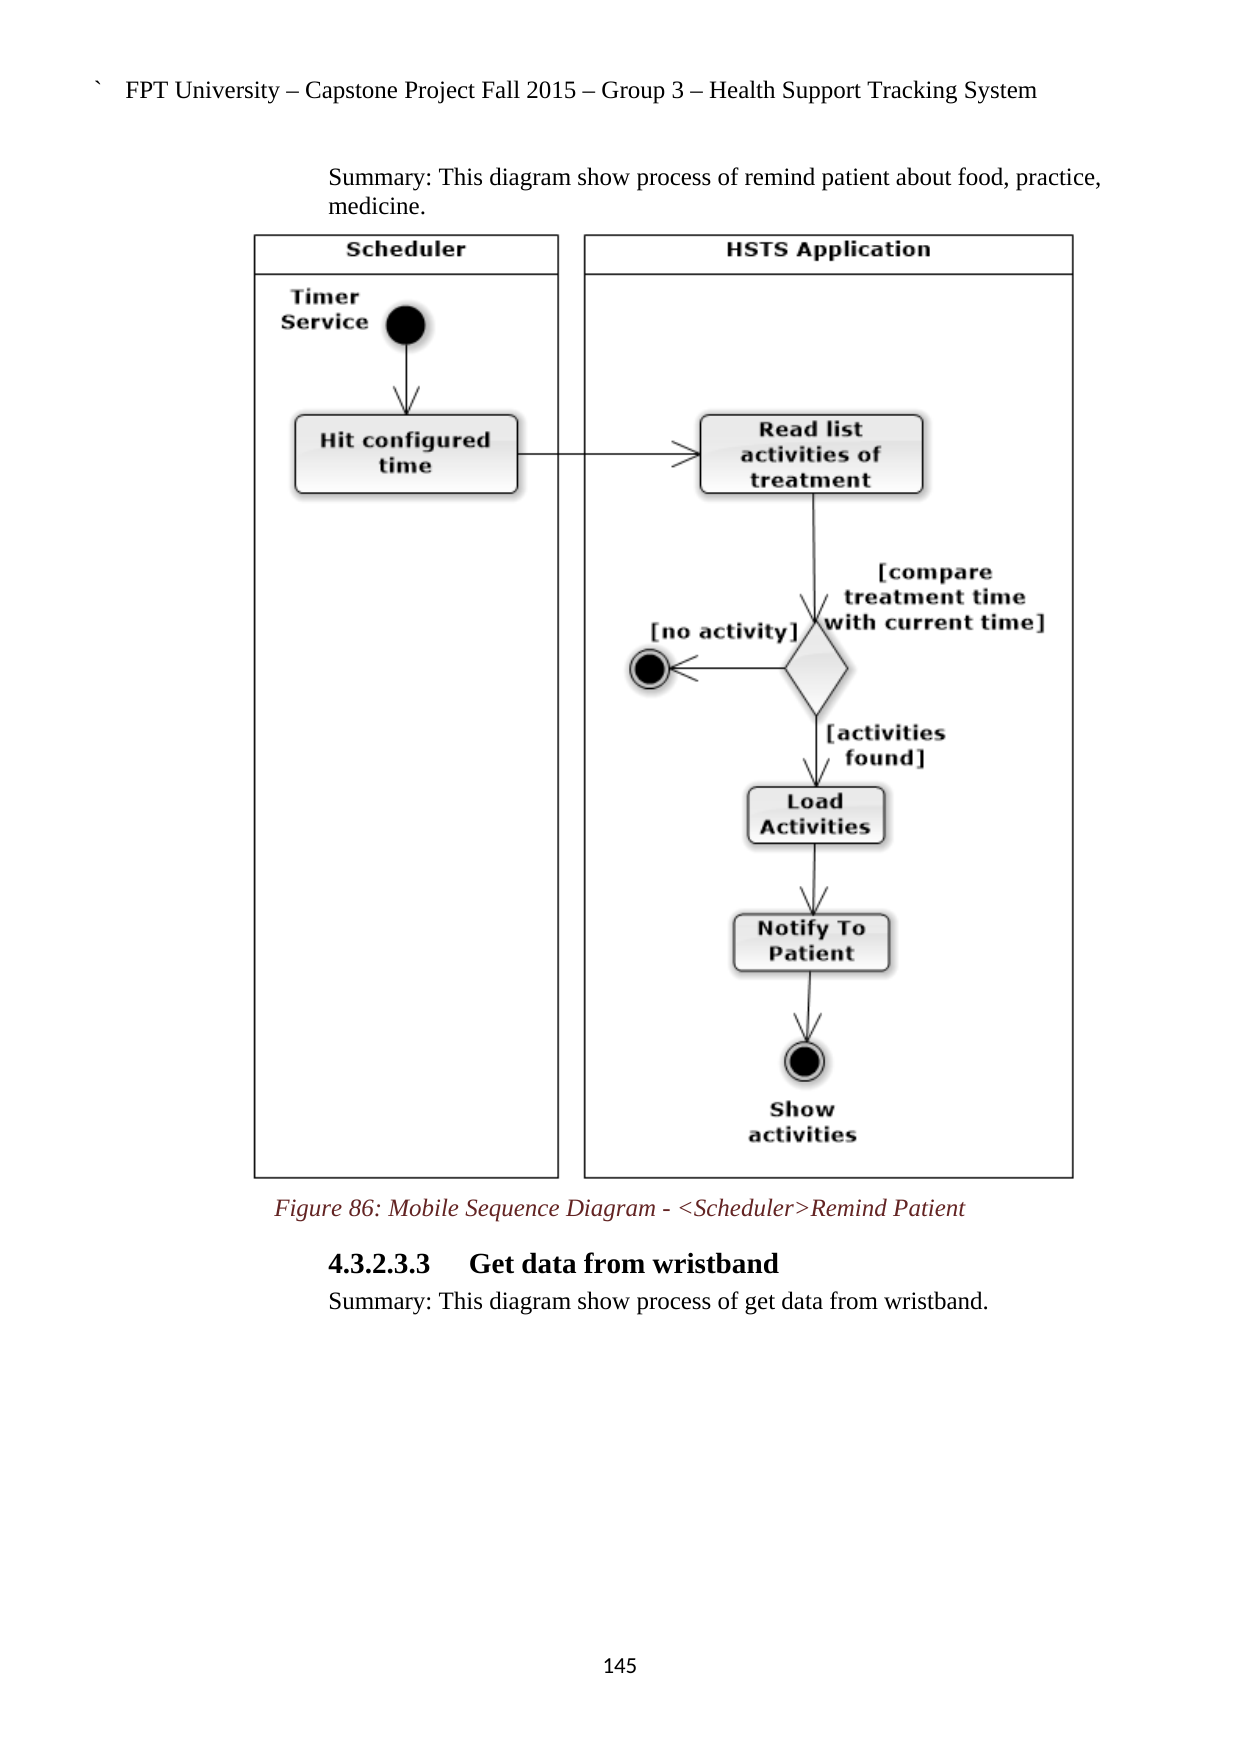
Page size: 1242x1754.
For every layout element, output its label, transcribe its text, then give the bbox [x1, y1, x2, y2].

picture [215, 219, 1088, 1193]
text Summary: This diagram show process of get data from wristband. [328, 1286, 1146, 1315]
text Summary: This diagram show process of remind patient about food, practice, medicine. [328, 162, 1146, 219]
subtitle Get data from wristband [328, 1247, 1146, 1280]
text Figure 86: Mobile Sequence Diagram - <Scheduler>Remind Patient [94, 1193, 1146, 1222]
